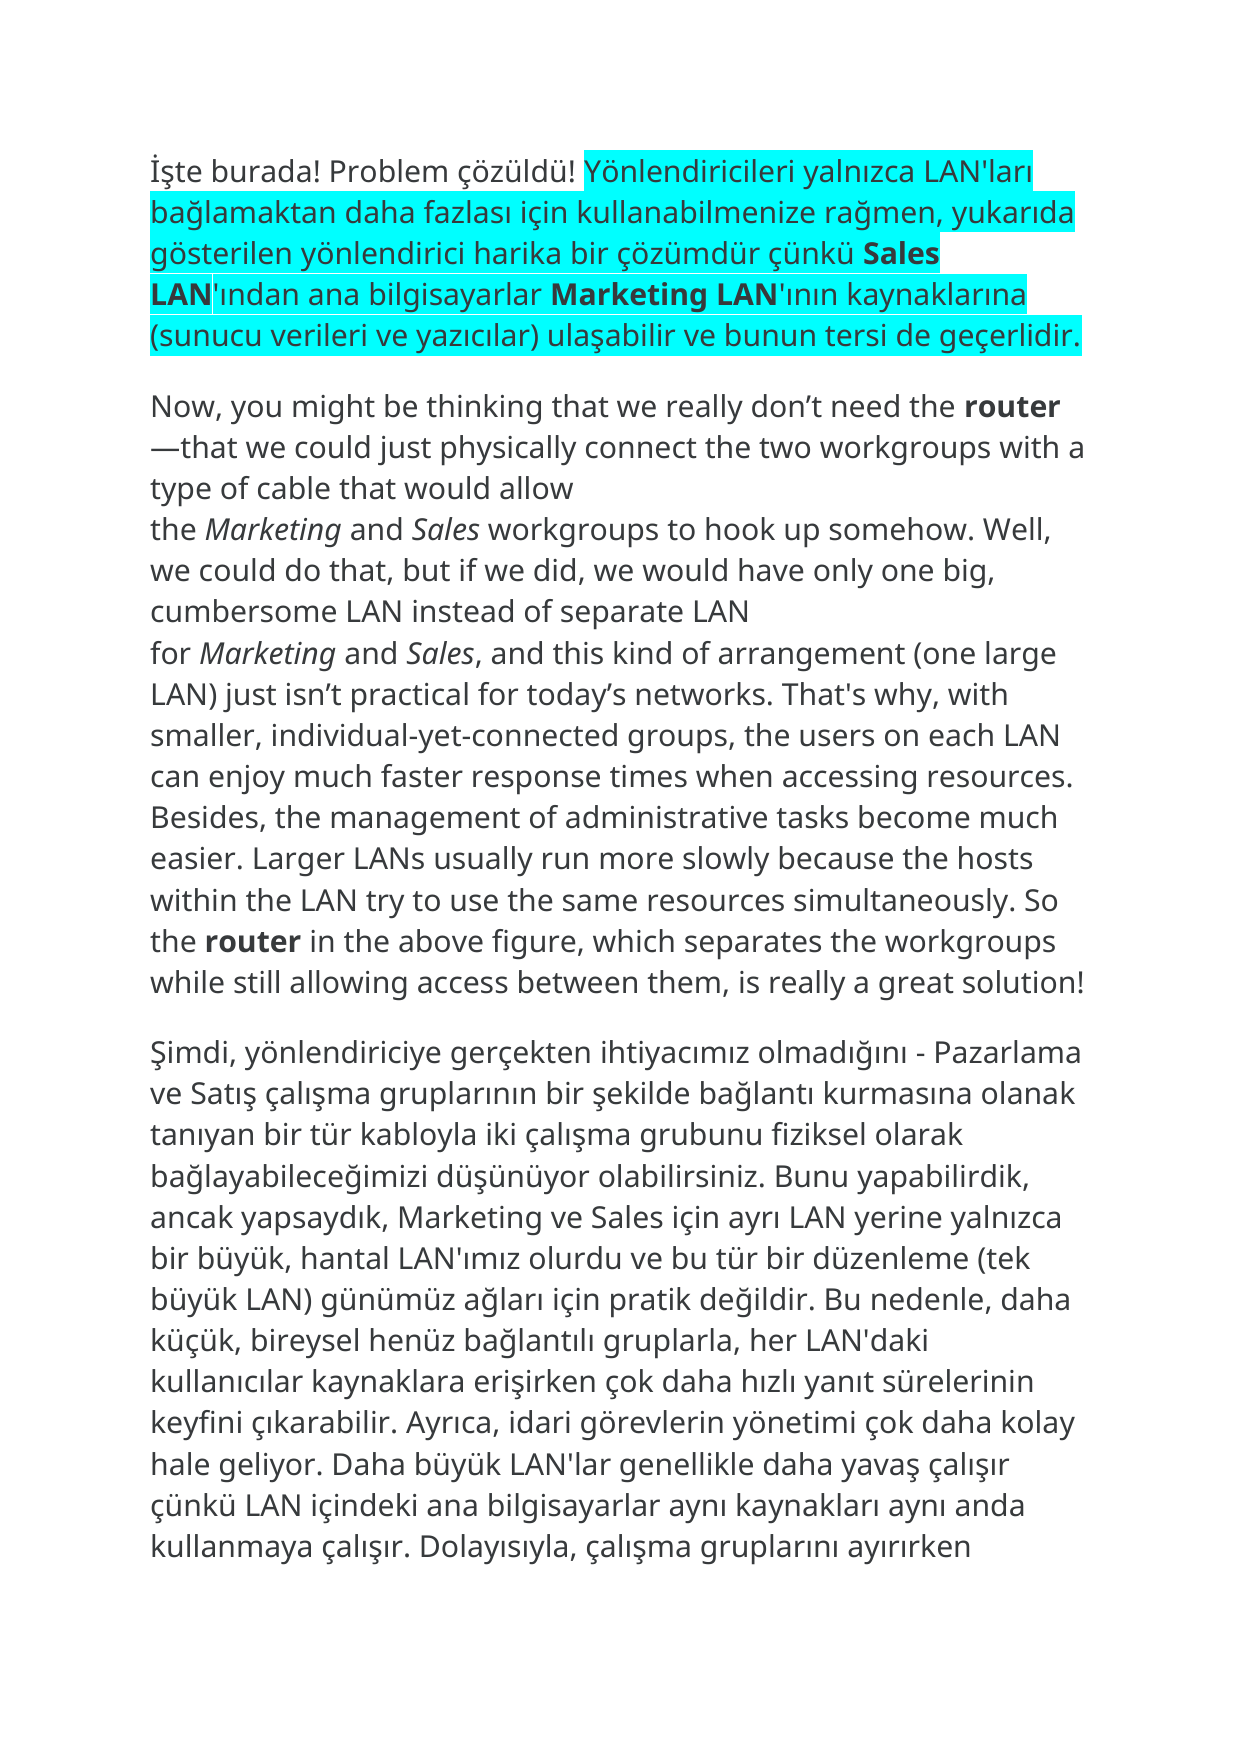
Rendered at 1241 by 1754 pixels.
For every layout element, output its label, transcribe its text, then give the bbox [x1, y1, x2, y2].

text İşte burada! Problem çözüldü! Yönlendiricileri yalnızca LAN'ları bağlamaktan daha fazlası için kullanabilmenize rağmen, yukarıda gösterilen yönlendirici harika bir çözümdür çünkü Sales LAN'ından ana bilgisayarlar Marketing LAN'ının kaynaklarına (sunucu verileri ve yazıcılar) ulaşabilir ve bunun tersi de geçerlidir. [150, 150, 1090, 356]
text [150, 1031, 1090, 1566]
text Now, you might be thinking that we really don’t need the router—that we could just physically connect the two workgroups with a type of cable that would allow the Marketing and Sales workgroups to hook up somehow. Well, we could do that, but if we did, we would have only one big, cumbersome LAN instead of separate LAN for Marketing and Sales, and this kind of arrangement (one large LAN) just isn’t practical for today’s networks. That's why, with smaller, individual-yet-connected groups, the users on each LAN can enjoy much faster response times when accessing resources. Besides, the management of administrative tasks become much easier. Larger LANs usually run more slowly because the hosts within the LAN try to use the same resources simultaneously. So the router in the above figure, which separates the workgroups while still allowing access between them, is really a great solution! [150, 385, 1090, 1002]
